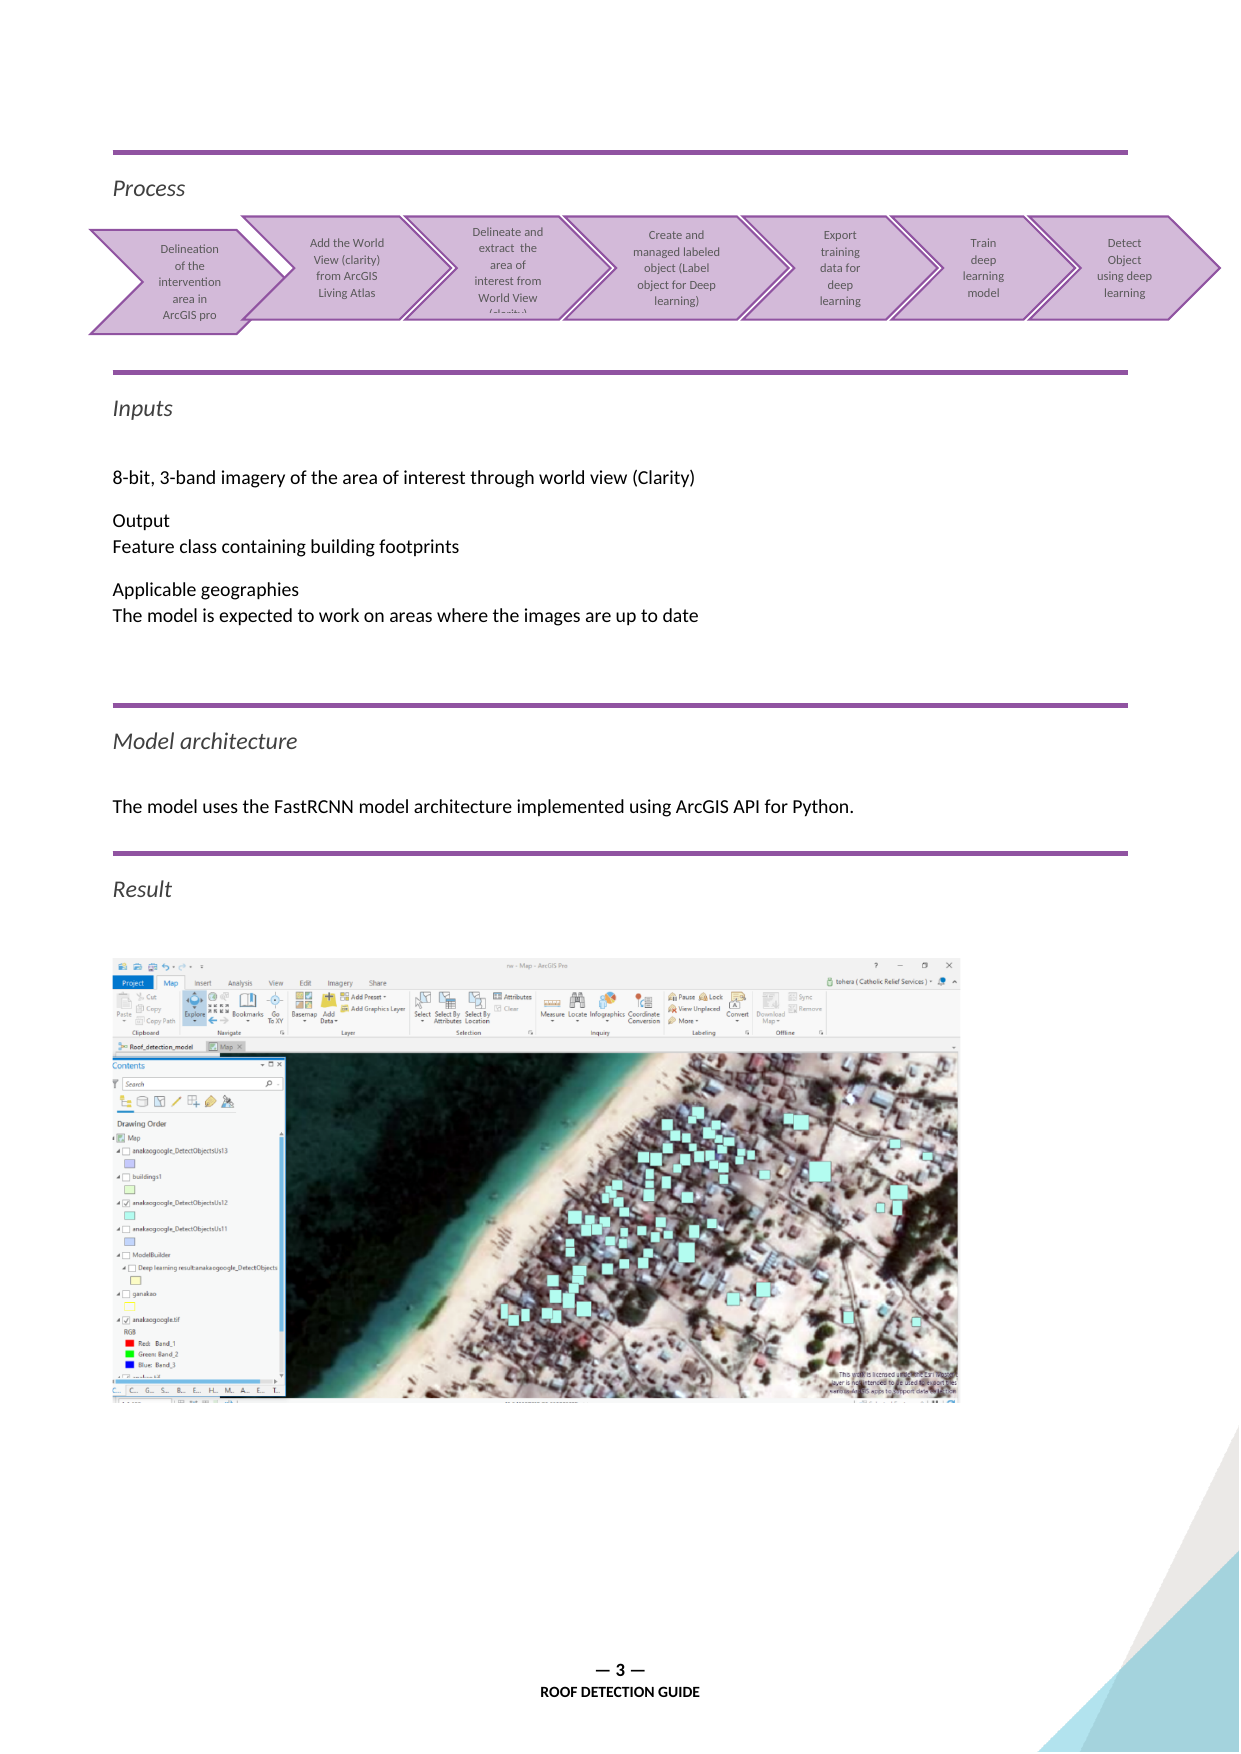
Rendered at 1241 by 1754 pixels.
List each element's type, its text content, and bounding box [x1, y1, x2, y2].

text The model uses the FastRCNN model architecture implemented using ArcGIS API for Python. [112, 768, 1128, 818]
text Output Feature class containing building footprints [112, 508, 1128, 558]
text Inputs [112, 371, 1128, 423]
text 8-bit, 3-band imagery of the area of interest through world view (Clarity) [112, 435, 1128, 489]
text Applicable geographies The model is expected to work on areas where the images are up to date [112, 577, 1128, 627]
text Result [112, 852, 1128, 904]
text Model architecture [112, 704, 1128, 755]
picture [0, 0, 1239, 1752]
text Process [112, 151, 1128, 203]
